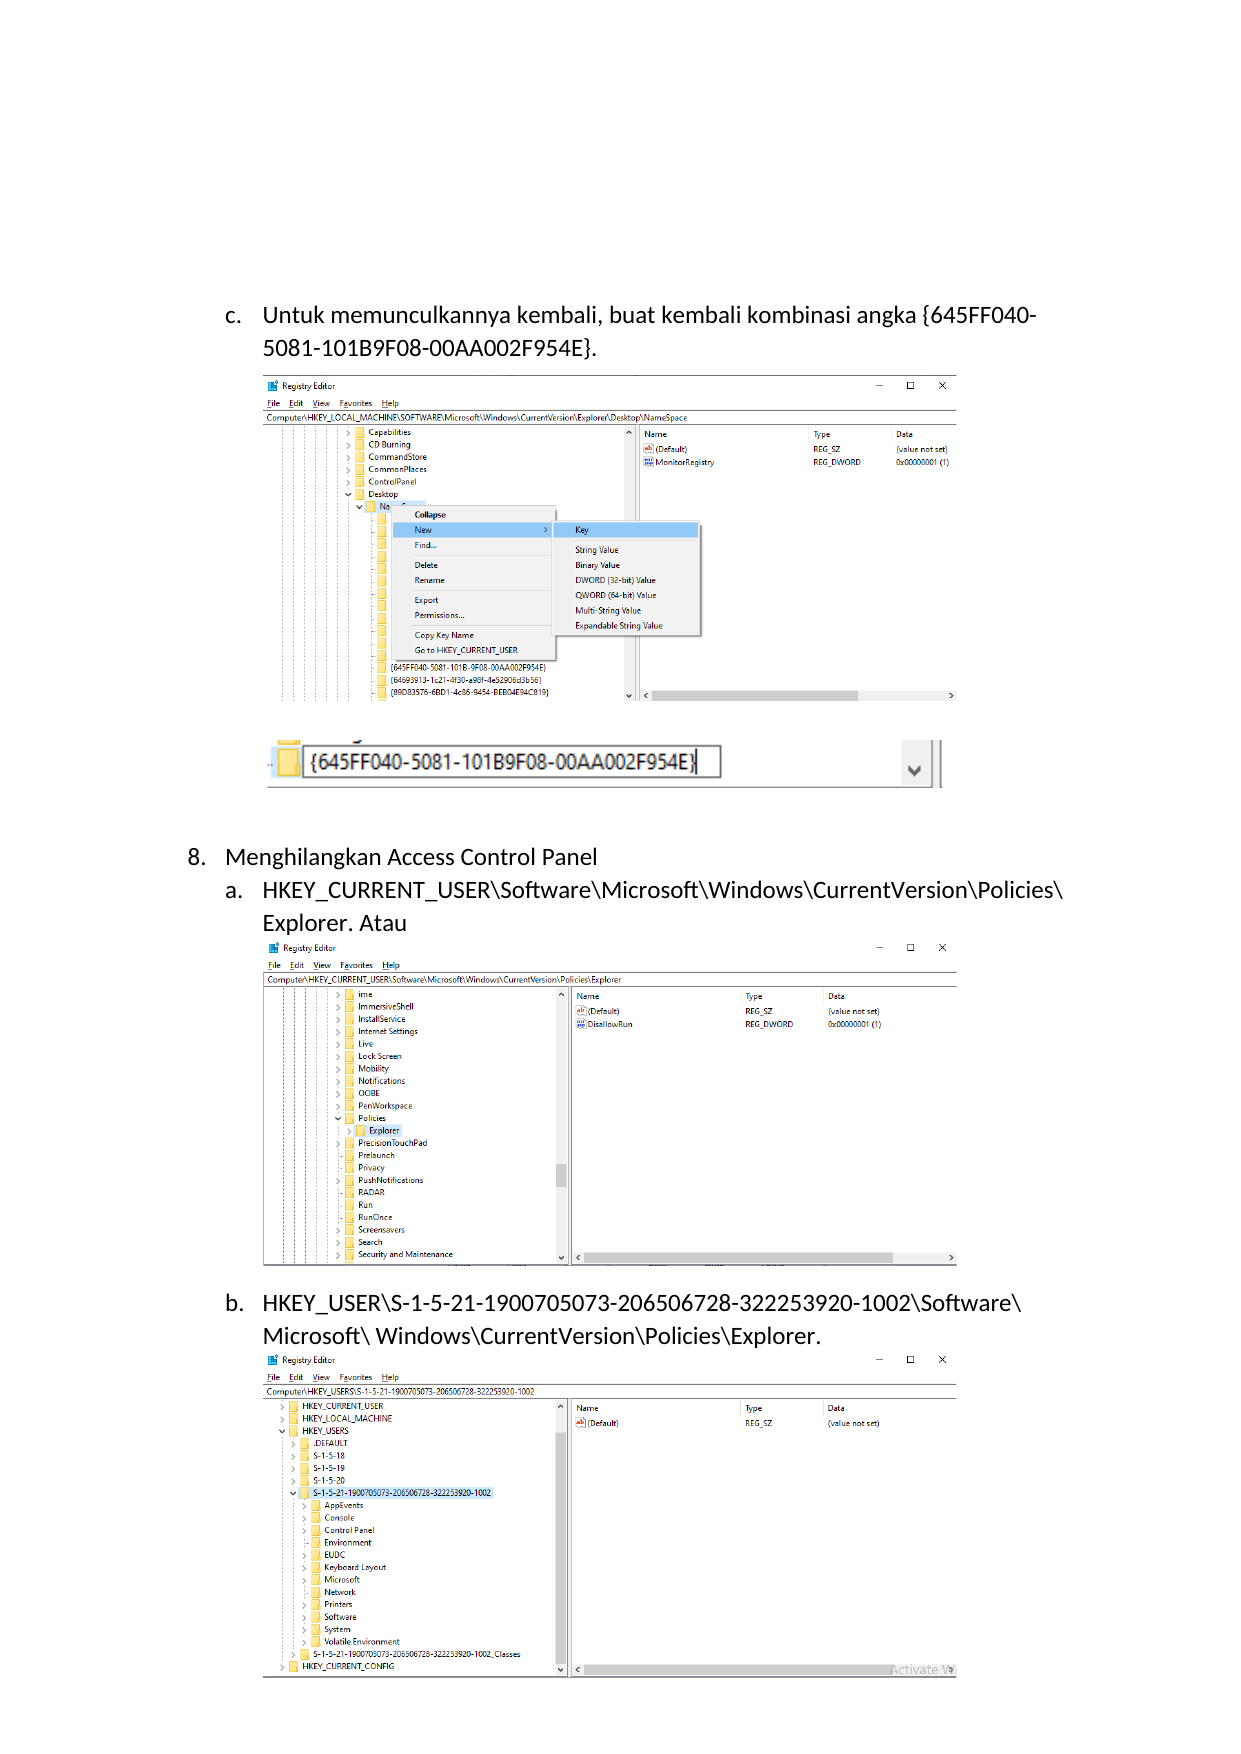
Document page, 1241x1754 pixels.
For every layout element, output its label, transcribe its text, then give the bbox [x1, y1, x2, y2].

list HKEY_USER\S-1-5-21-1900705073-206506728-322253920-1002\Software\Microsoft\ Windows\CurrentVersion\Policies\Explorer. [225, 1287, 1090, 1351]
picture [263, 1352, 957, 1678]
picture [263, 940, 957, 1266]
picture [267, 740, 943, 788]
picture [263, 375, 957, 701]
list Untuk memunculkannya kembali, buat kembali kombinasi angka {645FF040-5081-101B9F08-00AA002F954E}. [225, 299, 1090, 362]
list HKEY_CURRENT_USER\Software\Microsoft\Windows\CurrentVersion\Policies\Explorer. Atau [225, 874, 1090, 938]
list Menghilangkan Access Control Panel [187, 841, 1090, 872]
